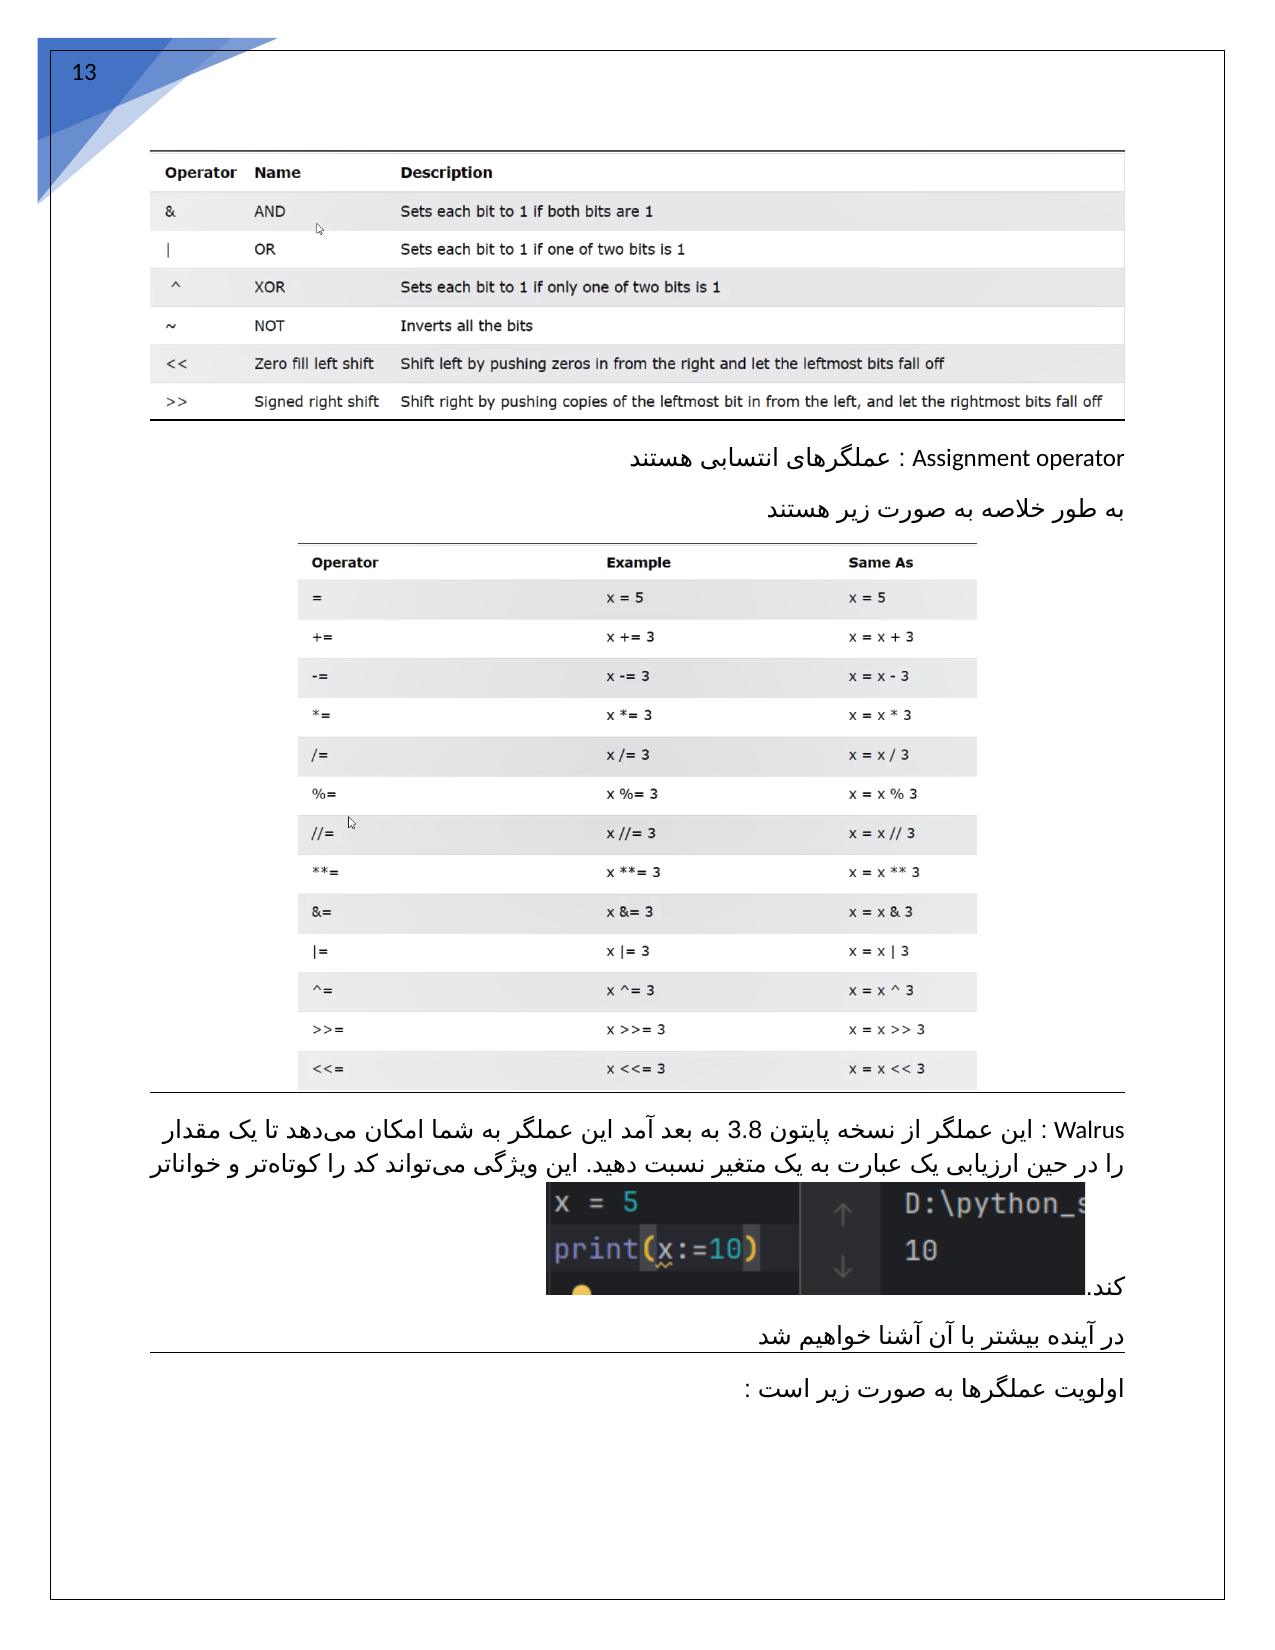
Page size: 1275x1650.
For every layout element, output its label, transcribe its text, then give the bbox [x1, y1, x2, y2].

picture [297, 543, 977, 1090]
text Assignment operator : عملگرهای انتسابی هستند [150, 442, 1125, 473]
text به طور خلاصه به صورت زیر هستند [150, 494, 1125, 522]
picture [51, 51, 1125, 418]
text در آینده بیشتر با آن آشنا خواهیم شد [150, 1321, 1125, 1352]
picture [37, 37, 279, 206]
picture [546, 1182, 1086, 1295]
text اولویت عملگرها به صورت زیر است : [150, 1374, 1125, 1403]
